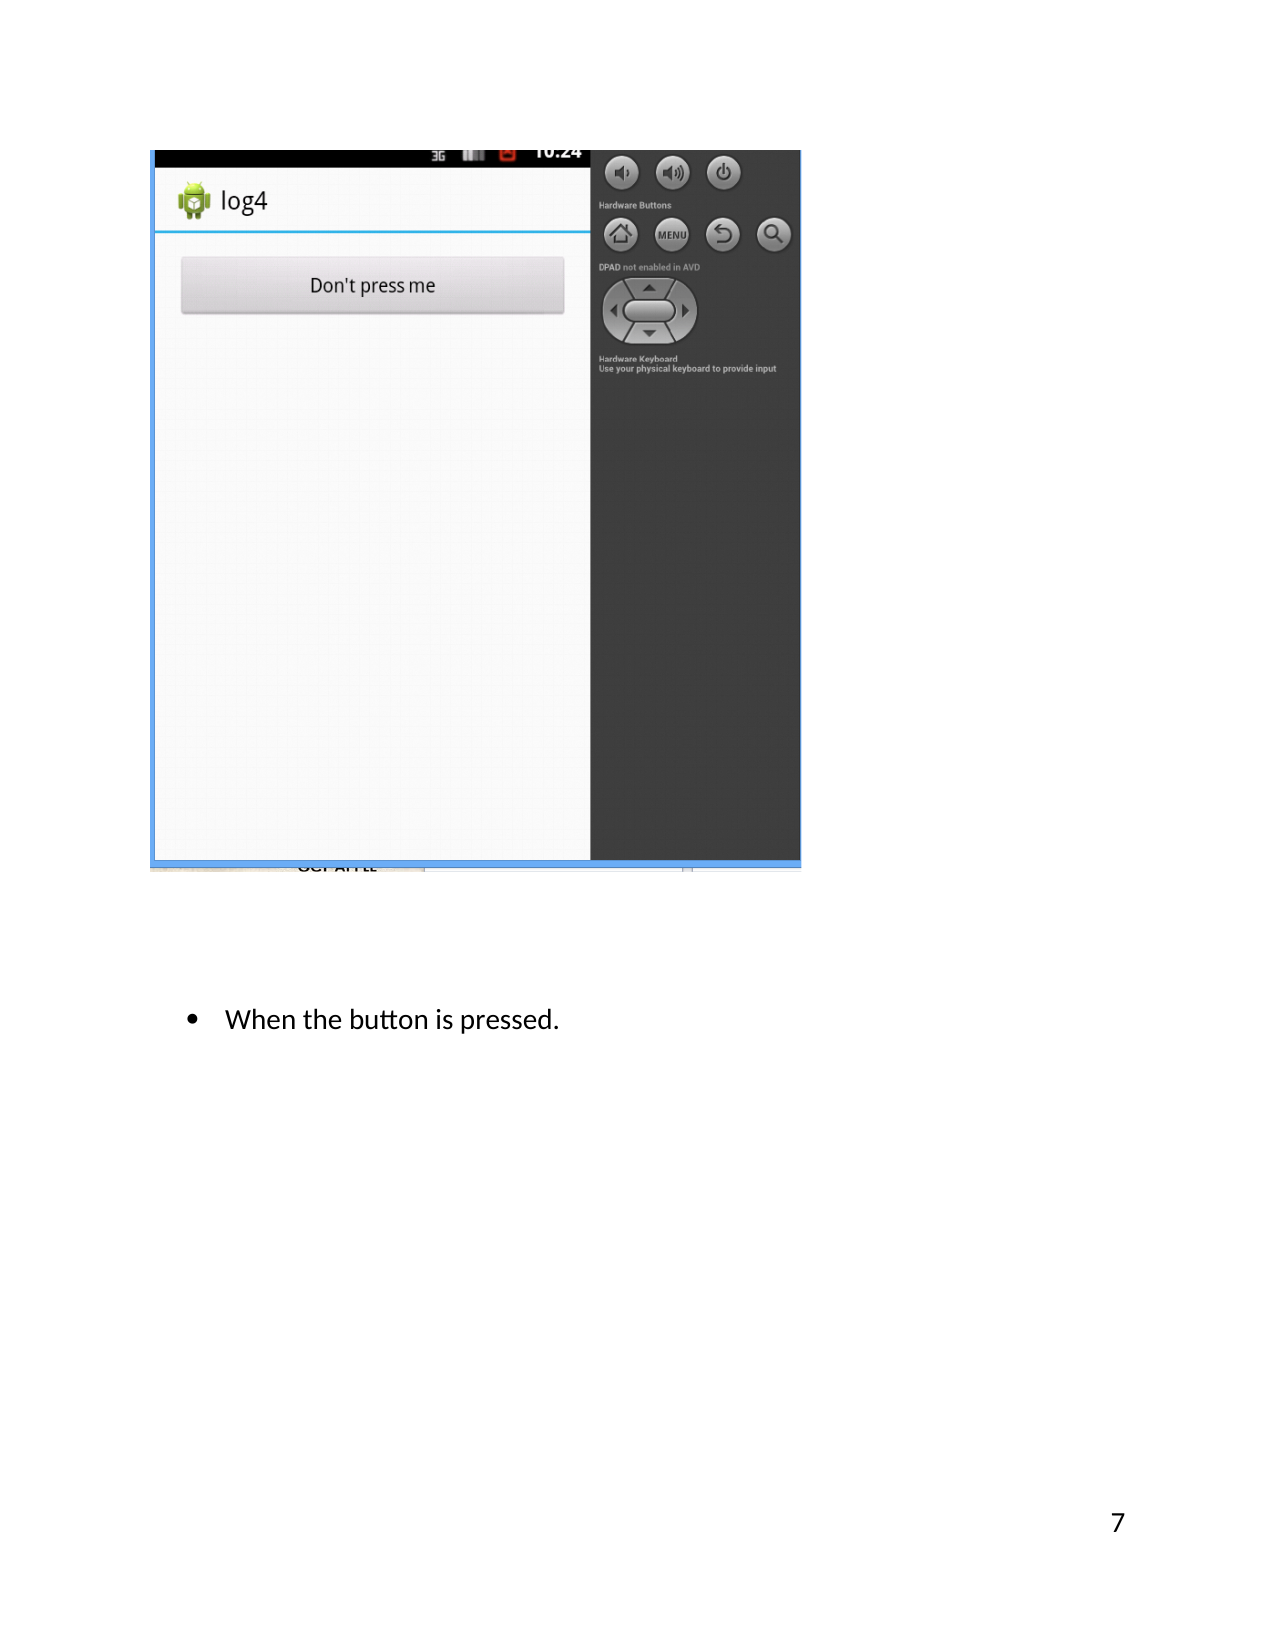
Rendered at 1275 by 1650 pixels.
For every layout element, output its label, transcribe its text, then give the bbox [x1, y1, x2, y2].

picture [150, 150, 802, 872]
list When the button is pressed. [187, 1001, 1125, 1037]
